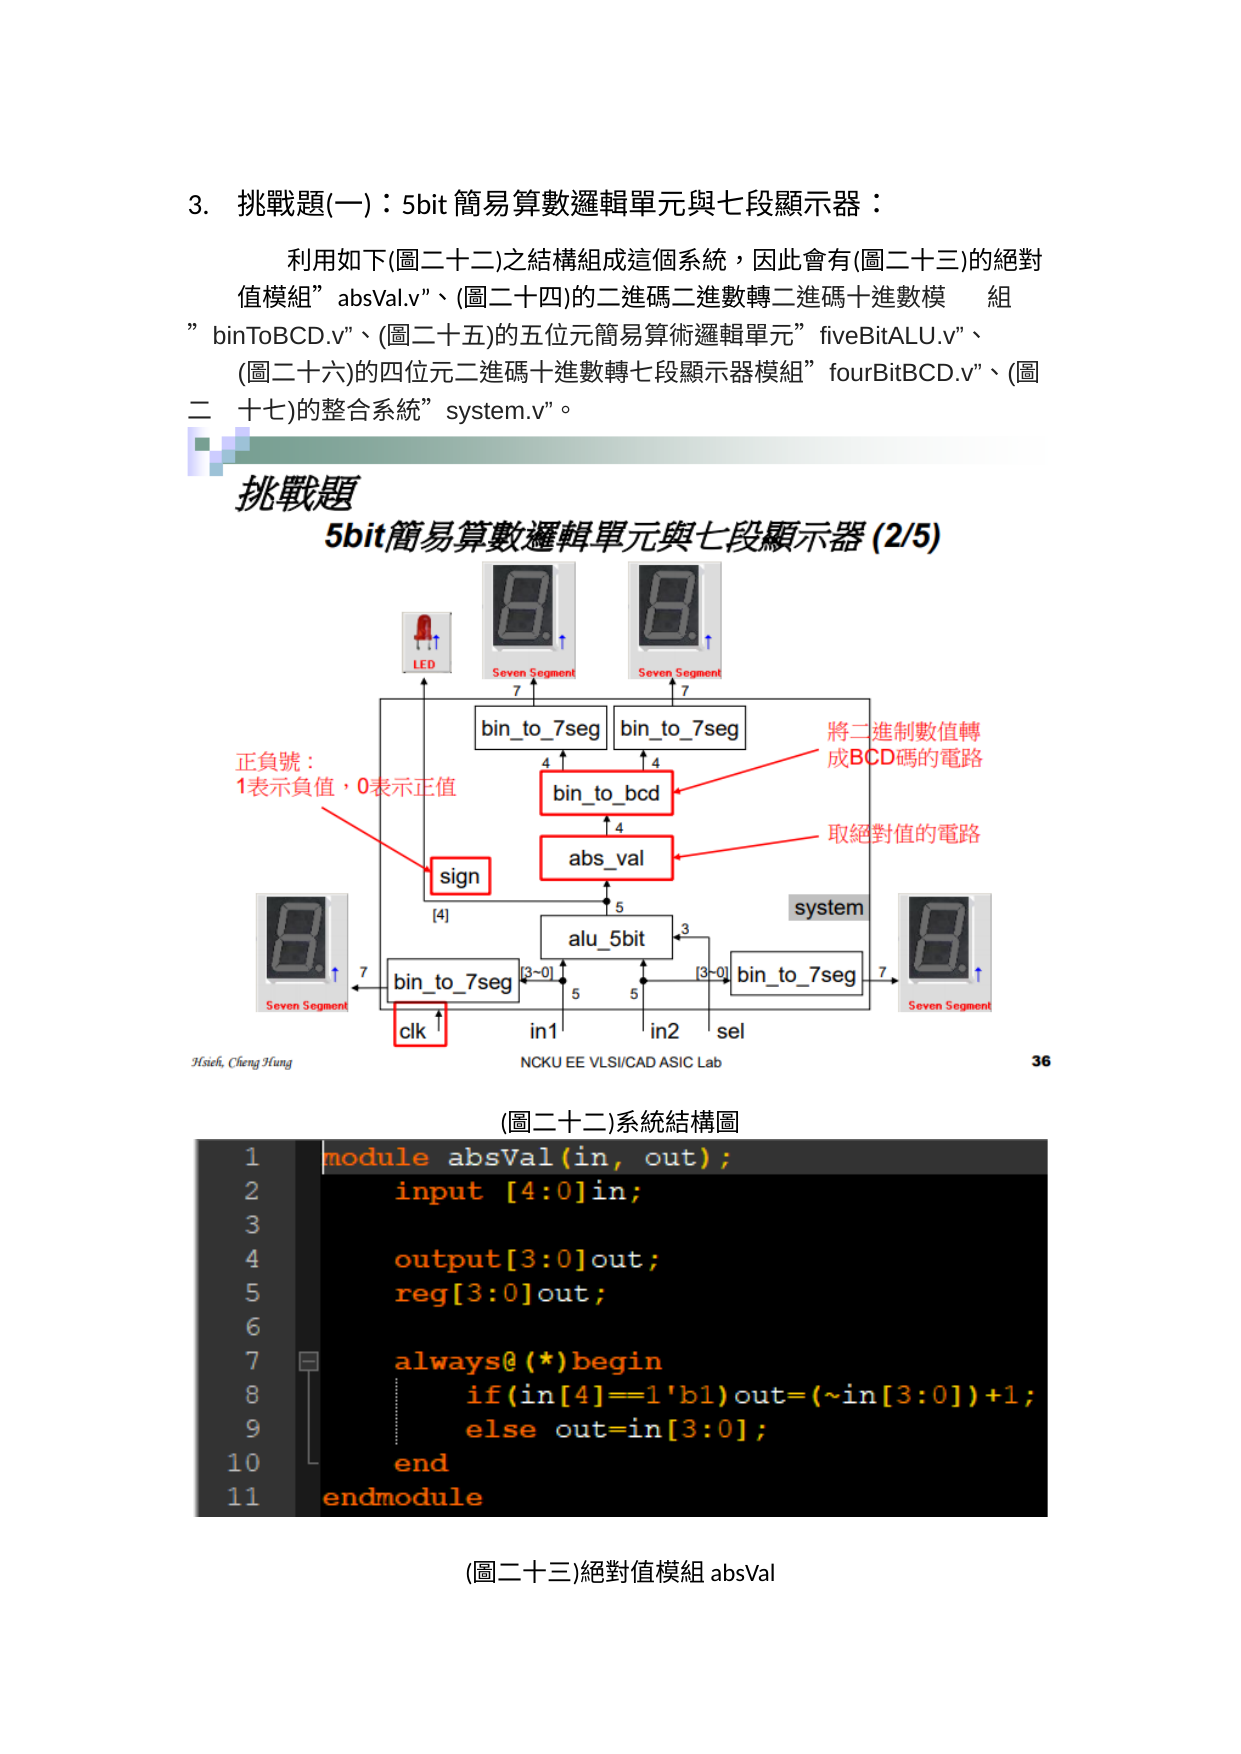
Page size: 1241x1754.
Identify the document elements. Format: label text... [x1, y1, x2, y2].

text (圖二十三)絕對值模組absVal [187, 1552, 1053, 1589]
picture [192, 1139, 1048, 1517]
list 挑戰題(一)：5bit簡易算數邏輯單元與七段顯示器： [187, 164, 1053, 239]
text 利用如下(圖二十二)之結構組成這個系統，因此會有(圖二十三)的絕對 值模組”absVal.v”、(圖二十四)的二進碼二進數轉二進碼十進數模 組”binToBCD.v”、(圖二十五)的五位元簡易算術邏輯單元”fiveBitALU.v”、 (圖二十六)的四位元二進碼十進數轉七段顯示器模組”fourBitBCD.v”、(圖二 十七)的整合系統”system.v”。 [187, 239, 1053, 427]
text (圖二十二)系統結構圖 [187, 1102, 1053, 1139]
picture [187, 427, 1052, 1071]
